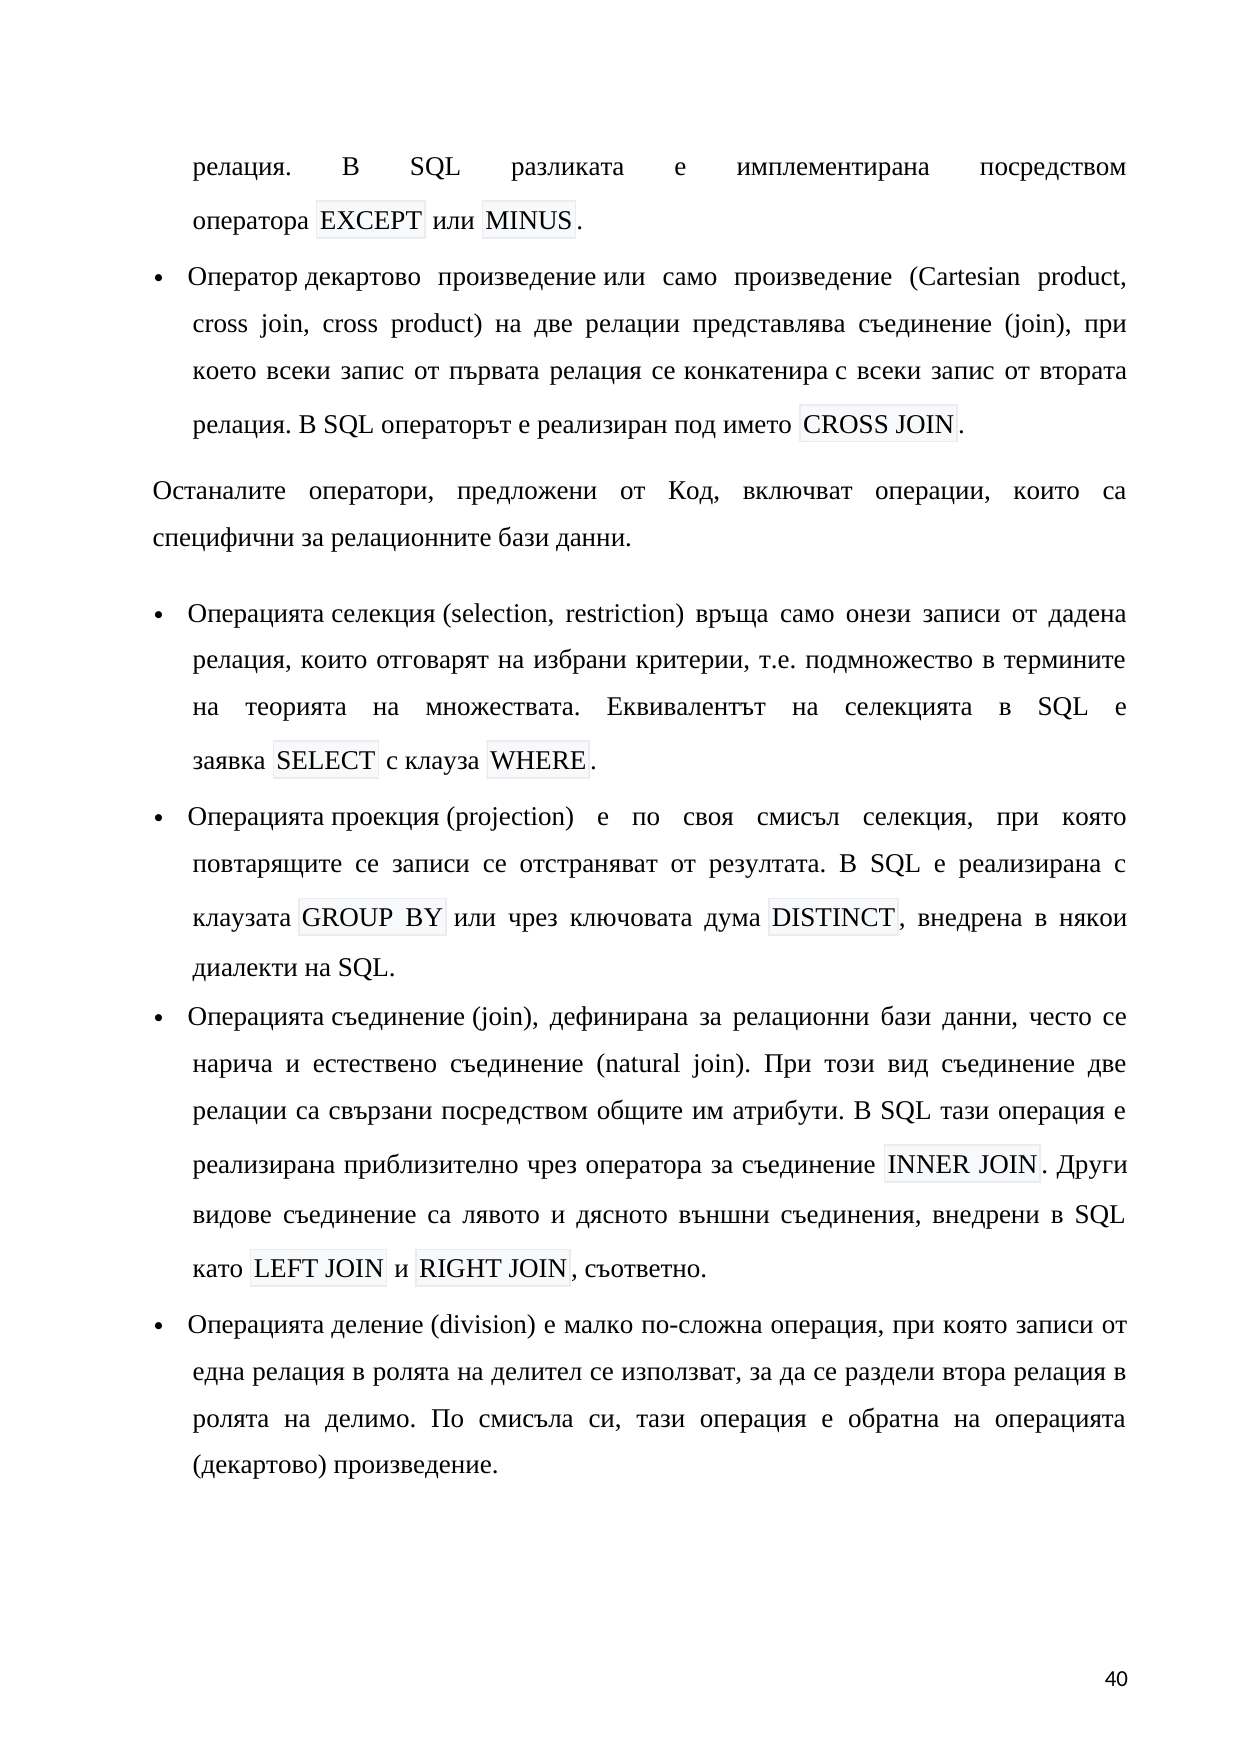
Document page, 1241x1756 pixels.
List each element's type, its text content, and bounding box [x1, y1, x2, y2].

text Останалите оператори, предложени от Код, включват операции, които са специфични за релационните бази данни. [152, 474, 1128, 552]
list Операцията проекция (projection) е по своя смисъл селекция, при която повтарящите се записи се отстраняват от резултата. В SQL е реализирана с клаузата GROUP BY или чрез ключовата дума DISTINCT, внедрена в някои диалекти на SQL. [155, 800, 1128, 982]
list Операцията деление (division) е малко по-сложна операция, при която записи от една релация в ролята на делител се използват, за да се раздели втора релация в ролята на делимо. По смисъла си, тази операция е обратна на операцията (декартово) произведение. [155, 1308, 1128, 1480]
list Операцията съединение (join), дефинирана за релационни бази данни, често се нарича и естествено съединение (natural join). При този вид съединение две релации са свързани посредством общите им атрибути. В SQL тази операция е реализирана приблизително чрез оператора за съединение INNER JOIN. Други видове съединение са лявото и дясното външни съединения, внедрени в SQL като LEFT JOIN и RIGHT JOIN, съответно. [155, 1001, 1128, 1287]
list Операцията селекция (selection, restriction) връща само онези записи от дадена релация, които отговарят на избрани критерии, т.е. подмножество в термините на теорията на множествата. Еквивалентът на селекцията в SQL е заявка SELECT с клауза WHERE. [155, 597, 1128, 779]
list Оператор декартово произведение или само произведение (Cartesian product, cross join, cross product) на две релации представлява съединение (join), при което всеки запис от първата релация се конкатенира с всеки запис от втората релация. В SQL операторът е реализиран под името CROSS JOIN. [155, 260, 1128, 442]
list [155, 150, 1128, 239]
